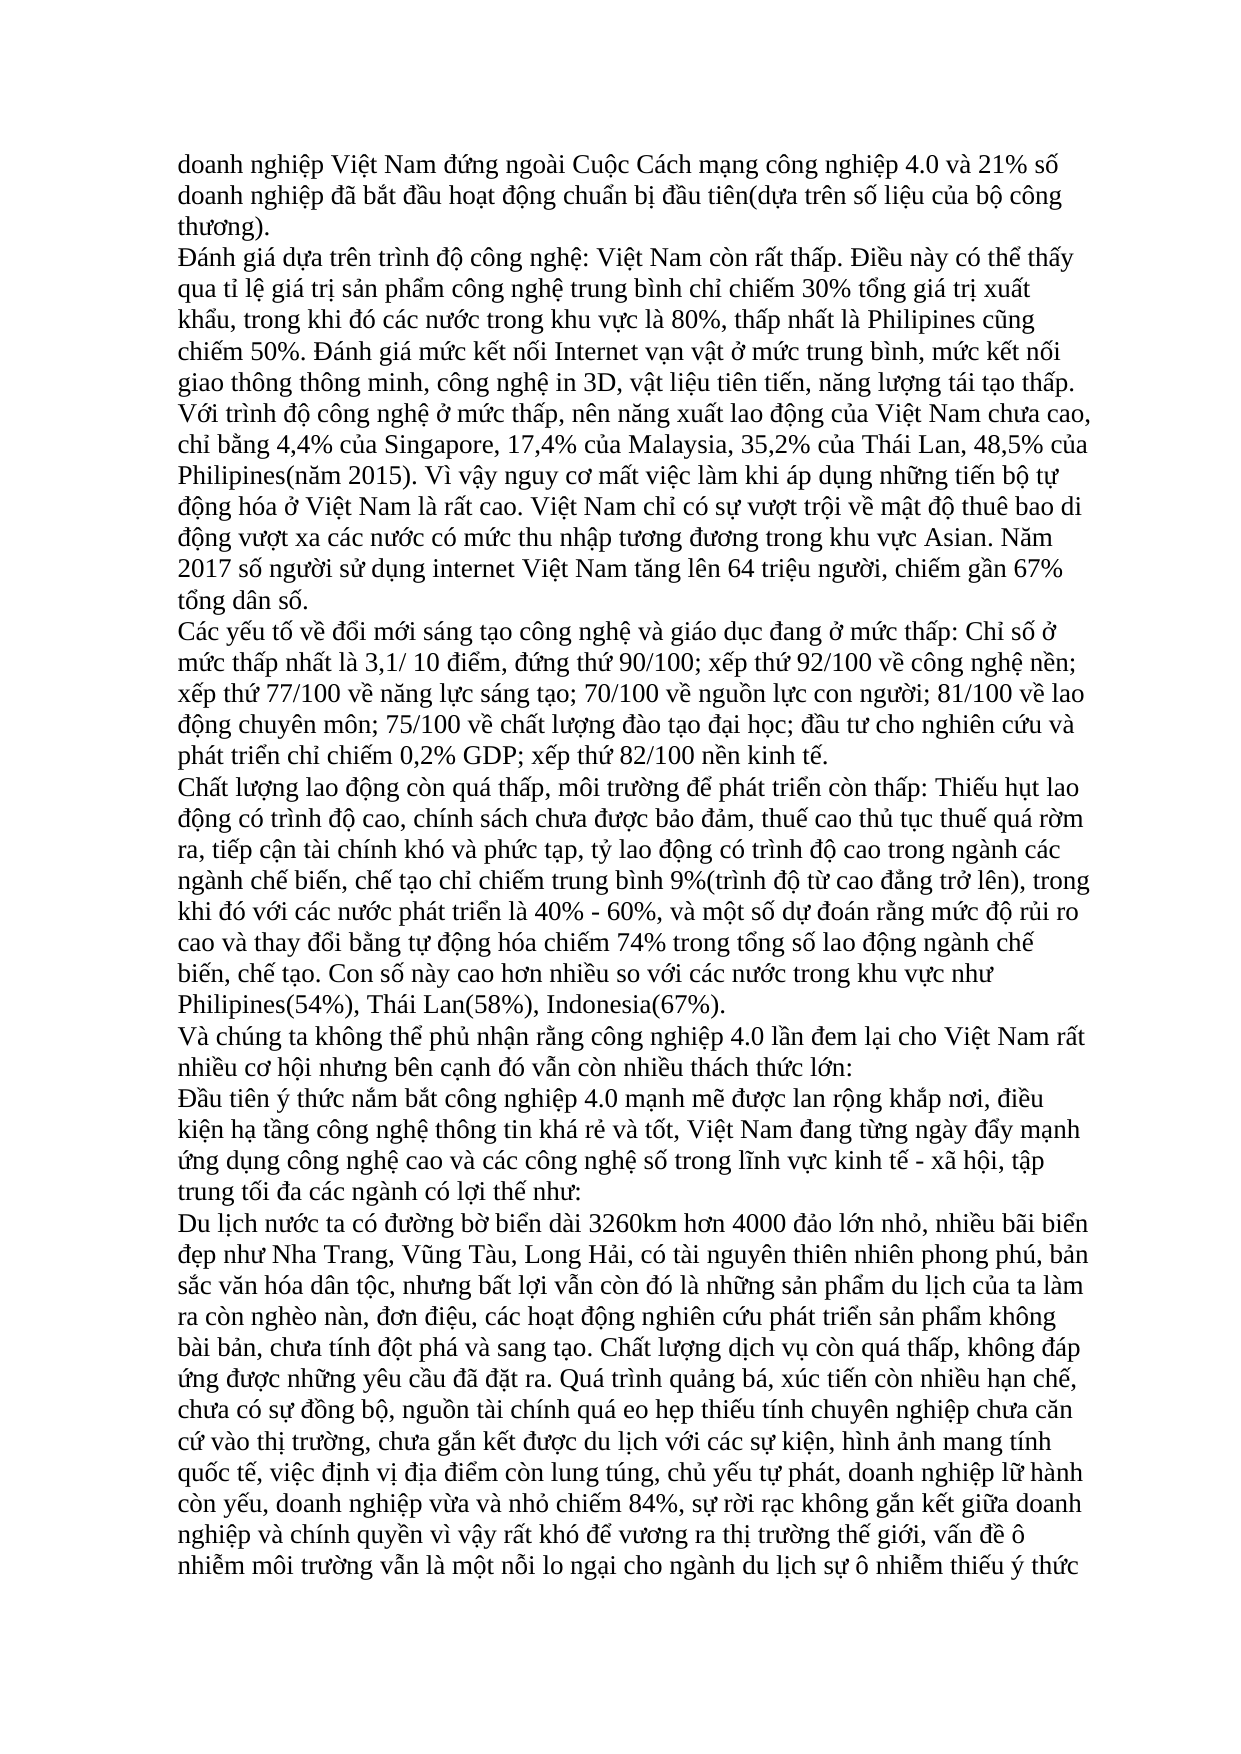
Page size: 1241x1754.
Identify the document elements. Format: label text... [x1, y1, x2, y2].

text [177, 1207, 1092, 1580]
text Các yếu tố về đổi mới sáng tạo công nghệ và giáo dục đang ở mức thấp: Chỉ số ở mức thấp nhất là 3,1/ 10 điểm, đứng thứ 90/100; xếp thứ 92/100 về công nghệ nền; xếp thứ 77/100 về năng lực sáng tạo; 70/100 về nguồn lực con người; 81/100 về lao động chuyên môn; 75/100 về chất lượng đào tạo đại học; đầu tư cho nghiên cứu và phát triển chỉ chiếm 0,2% GDP; xếp thứ 82/100 nền kinh tế. [177, 615, 1092, 771]
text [177, 148, 1092, 241]
text Và chúng ta không thể phủ nhận rằng công nghiệp 4.0 lần đem lại cho Việt Nam rất nhiều cơ hội nhưng bên cạnh đó vẫn còn nhiều thách thức lớn: [177, 1020, 1092, 1082]
text Chất lượng lao động còn quá thấp, môi trường để phát triển còn thấp: Thiếu hụt lao động có trình độ cao, chính sách chưa được bảo đảm, thuế cao thủ tục thuế quá rờm ra, tiếp cận tài chính khó và phức tạp, tỷ lao động có trình độ cao trong ngành các ngành chế biến, chế tạo chỉ chiếm trung bình 9%(trình độ từ cao đẳng trở lên), trong khi đó với các nước phát triển là 40% - 60%, và một số dự đoán rằng mức độ rủi ro cao và thay đổi bằng tự động hóa chiếm 74% trong tổng số lao động ngành chế biến, chế tạo. Con số này cao hơn nhiều so với các nước trong khu vực như Philipines(54%), Thái Lan(58%), Indonesia(67%). [177, 771, 1092, 1020]
text Đánh giá dựa trên trình độ công nghệ: Việt Nam còn rất thấp. Điều này có thể thấy qua tỉ lệ giá trị sản phẩm công nghệ trung bình chỉ chiếm 30% tổng giá trị xuất khẩu, trong khi đó các nước trong khu vực là 80%, thấp nhất là Philipines cũng chiếm 50%. Đánh giá mức kết nối Internet vạn vật ở mức trung bình, mức kết nối giao thông thông minh, công nghệ in 3D, vật liệu tiên tiến, năng lượng tái tạo thấp. Với trình độ công nghệ ở mức thấp, nên năng xuất lao động của Việt Nam chưa cao, chỉ bằng 4,4% của Singapore, 17,4% của Malaysia, 35,2% của Thái Lan, 48,5% của Philipines(năm 2015). Vì vậy nguy cơ mất việc làm khi áp dụng những tiến bộ tự động hóa ở Việt Nam là rất cao. Việt Nam chỉ có sự vượt trội về mật độ thuê bao di động vượt xa các nước có mức thu nhập tương đương trong khu vực Asian. Năm 2017 số người sử dụng internet Việt Nam tăng lên 64 triệu người, chiếm gần 67% tổng dân số. [177, 241, 1092, 615]
text Đầu tiên ý thức nắm bắt công nghiệp 4.0 mạnh mẽ được lan rộng khắp nơi, điều kiện hạ tầng công nghệ thông tin khá rẻ và tốt, Việt Nam đang từng ngày đẩy mạnh ứng dụng công nghệ cao và các công nghệ số trong lĩnh vực kinh tế - xã hội, tập trung tối đa các ngành có lợi thế như: [177, 1082, 1092, 1207]
